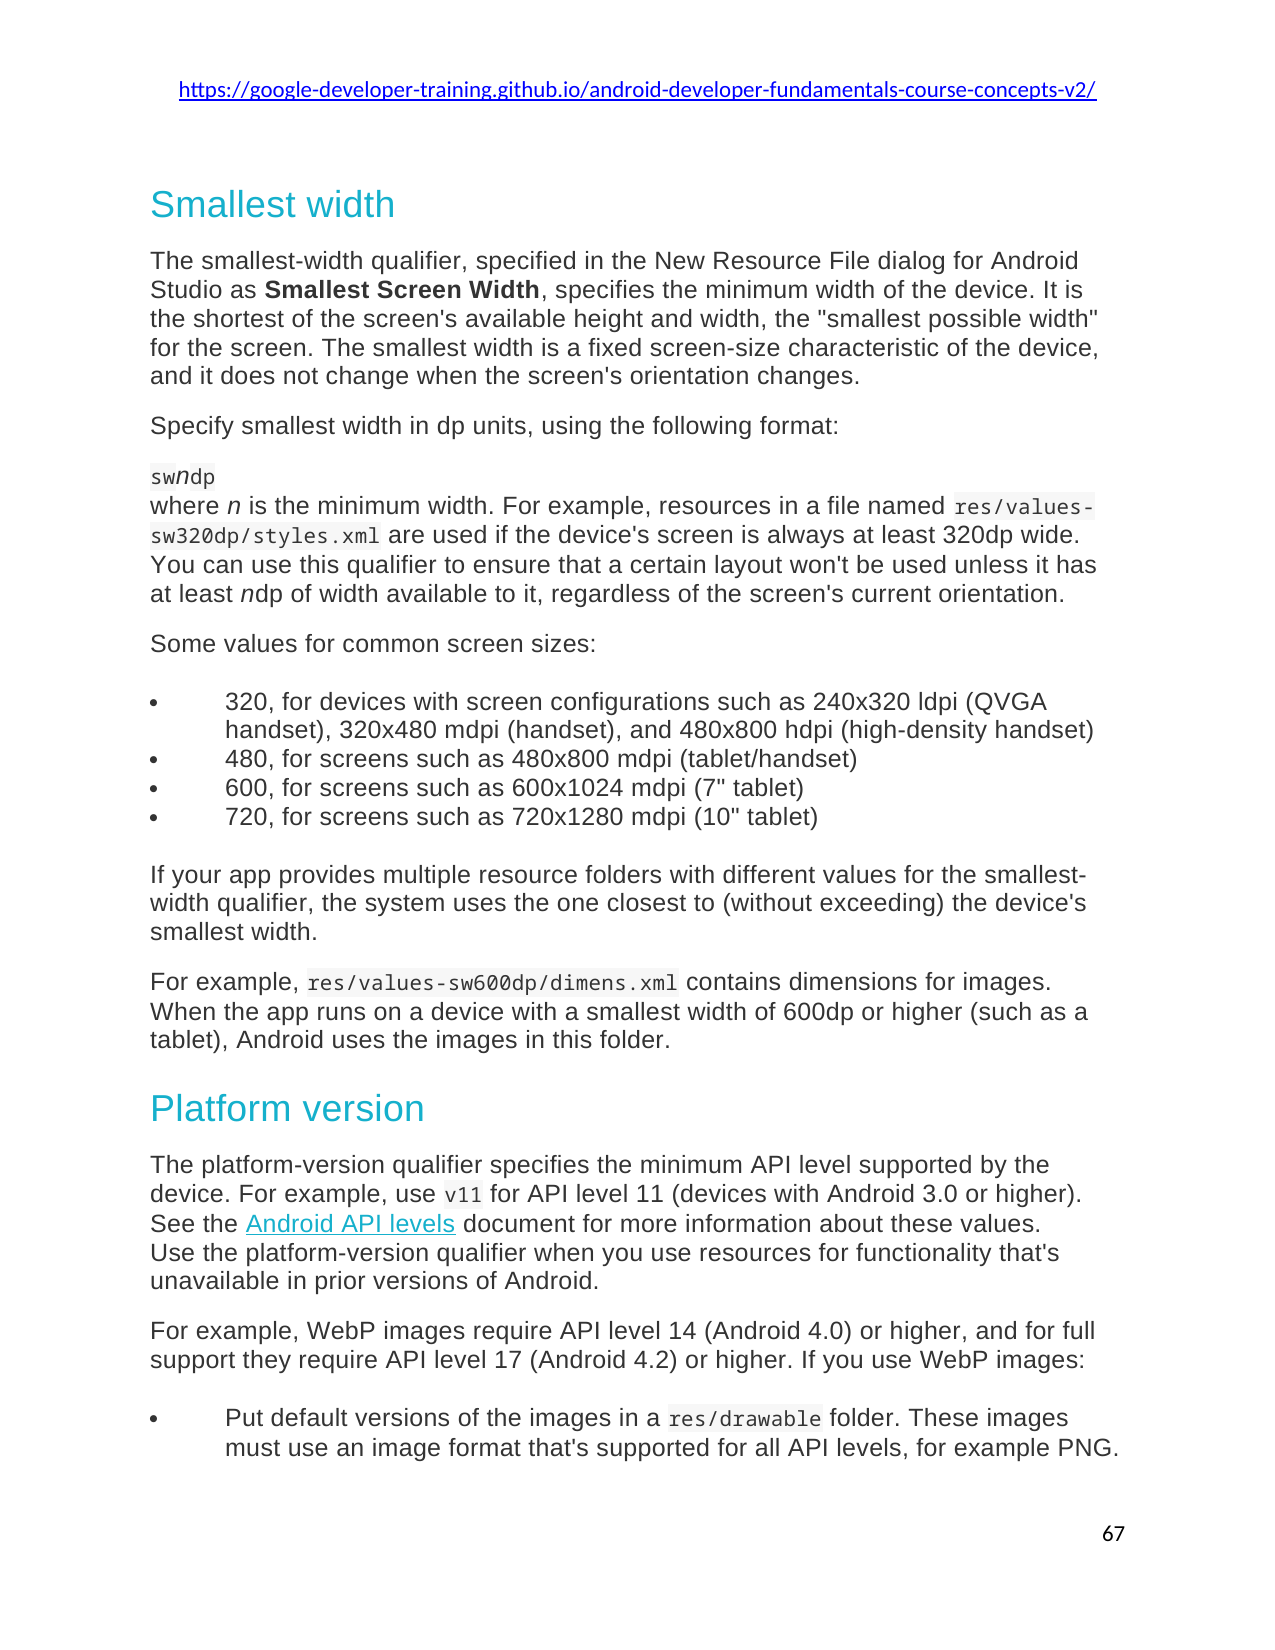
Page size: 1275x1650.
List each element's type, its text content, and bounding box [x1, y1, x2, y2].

text You can use this qualifier to ensure that a certain layout won't be used unless it has at least ndp of width available to it, regardless of the screen's current orientation. [150, 550, 1125, 607]
text Some values for common screen sizes: [150, 629, 1125, 657]
text Smallest width [150, 182, 1125, 225]
text where n is the minimum width. For example, resources in a file named res/values-sw320dp/styles.xml are used if the device's screen is always at least 320dp wide. [150, 491, 1125, 550]
text If your app provides multiple resource folders with different values for the smallest-width qualifier, the system uses the one closest to (without exceeding) the device's smallest width. [150, 859, 1125, 946]
list 600, for screens such as 600x1024 mdpi (7" tablet) [150, 773, 1125, 802]
text swndp [150, 461, 1125, 491]
list 320, for devices with screen configurations such as 240x320 ldpi (QVGA handset), 320x480 mdpi (handset), and 480x800 hdpi (high-density handset) [150, 687, 1125, 744]
text The smallest-width qualifier, specified in the New Resource File dialog for Android Studio as Smallest Screen Width, specifies the minimum width of the device. It is the shortest of the screen's available height and width, the "smallest possible width" for the screen. The smallest width is a fixed screen-size characteristic of the device, and it does not change when the screen's orientation changes. [150, 246, 1125, 390]
list Put default versions of the images in a res/drawable folder. These images must use an image format that's supported for all API levels, for example PNG. [150, 1403, 1125, 1461]
text Specify smallest width in dp units, using the following format: [150, 411, 1125, 440]
list 720, for screens such as 720x1280 mdpi (10" tablet) [150, 802, 1125, 830]
text For example, res/values-sw600dp/dimens.xml contains dimensions for images. When the app runs on a device with a smallest width of 600dp or higher (such as a tablet), Android uses the images in this folder. [150, 967, 1125, 1054]
text The platform-version qualifier specifies the minimum API level supported by the device. For example, use v11 for API level 11 (devices with Android 3.0 or higher). See the Android API levels document for more information about these values. [150, 1150, 1125, 1237]
list 480, for screens such as 480x800 mdpi (tablet/handset) [150, 744, 1125, 773]
text Use the platform-version qualifier when you use resources for functionality that's unavailable in prior versions of Android. [150, 1237, 1125, 1295]
text For example, WebP images require API level 14 (Android 4.0) or higher, and for full support they require API level 17 (Android 4.2) or higher. If you use WebP images: [150, 1316, 1125, 1374]
text Platform version [150, 1086, 1125, 1129]
